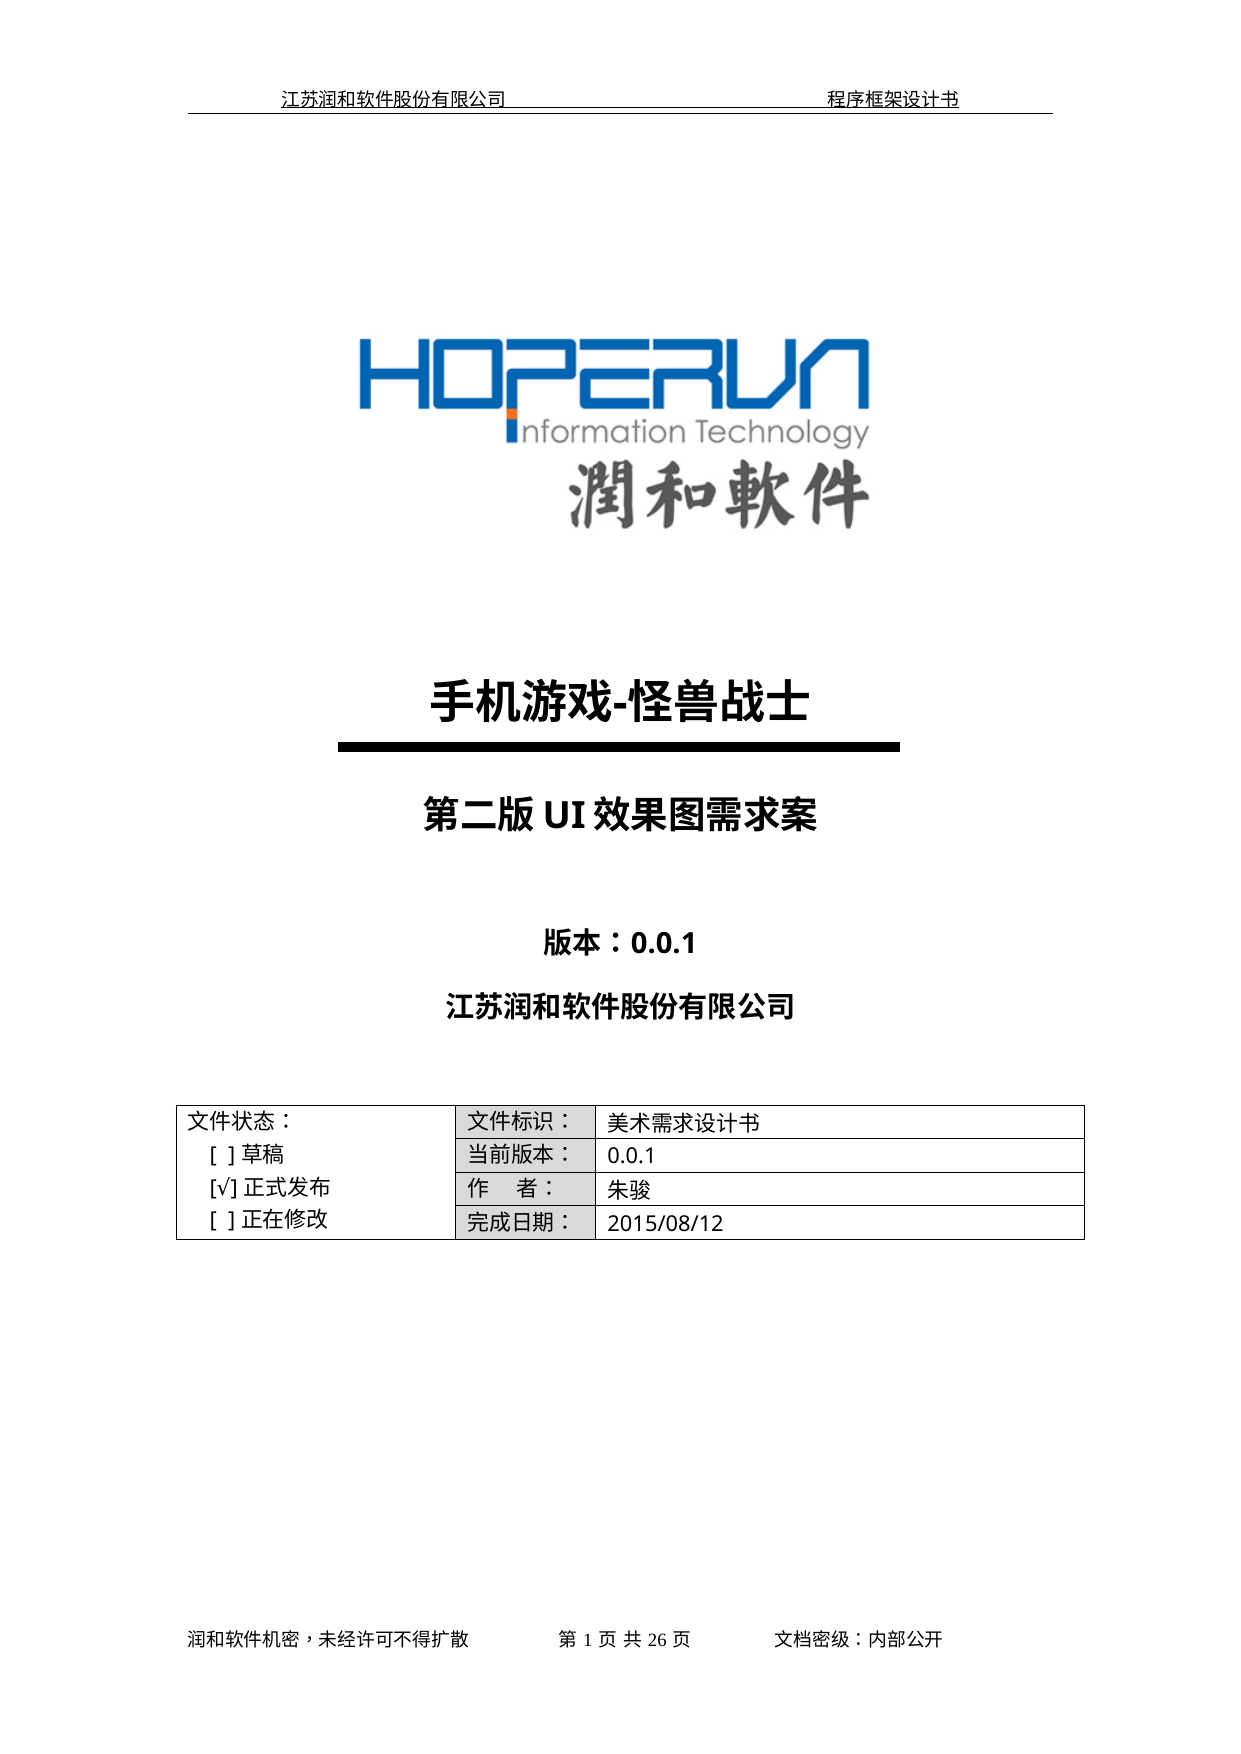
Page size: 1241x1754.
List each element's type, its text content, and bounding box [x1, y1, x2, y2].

picture [322, 292, 918, 571]
text 版本：0.0.1 [187, 909, 1053, 974]
table_header 文件状态： [ ] 草稿 [√] 正式发布 [ ] 正在修改 [177, 1106, 455, 1239]
text 第二版UI效果图需求案 [187, 779, 1053, 844]
table_header 美术需求设计书 [596, 1106, 1084, 1138]
text 手机游戏-怪兽战士 [187, 649, 1053, 747]
table_cell 0.0.1 [596, 1139, 1084, 1172]
table_cell 作 者： [456, 1173, 595, 1205]
text 江苏润和软件股份有限公司 [187, 974, 1053, 1039]
table_cell 朱骏 [596, 1173, 1084, 1205]
table_cell 2015/08/12 [596, 1206, 1084, 1239]
table_cell 当前版本： [456, 1139, 595, 1172]
table_header 文件标识： [456, 1106, 595, 1138]
table_cell 完成日期： [456, 1206, 595, 1239]
